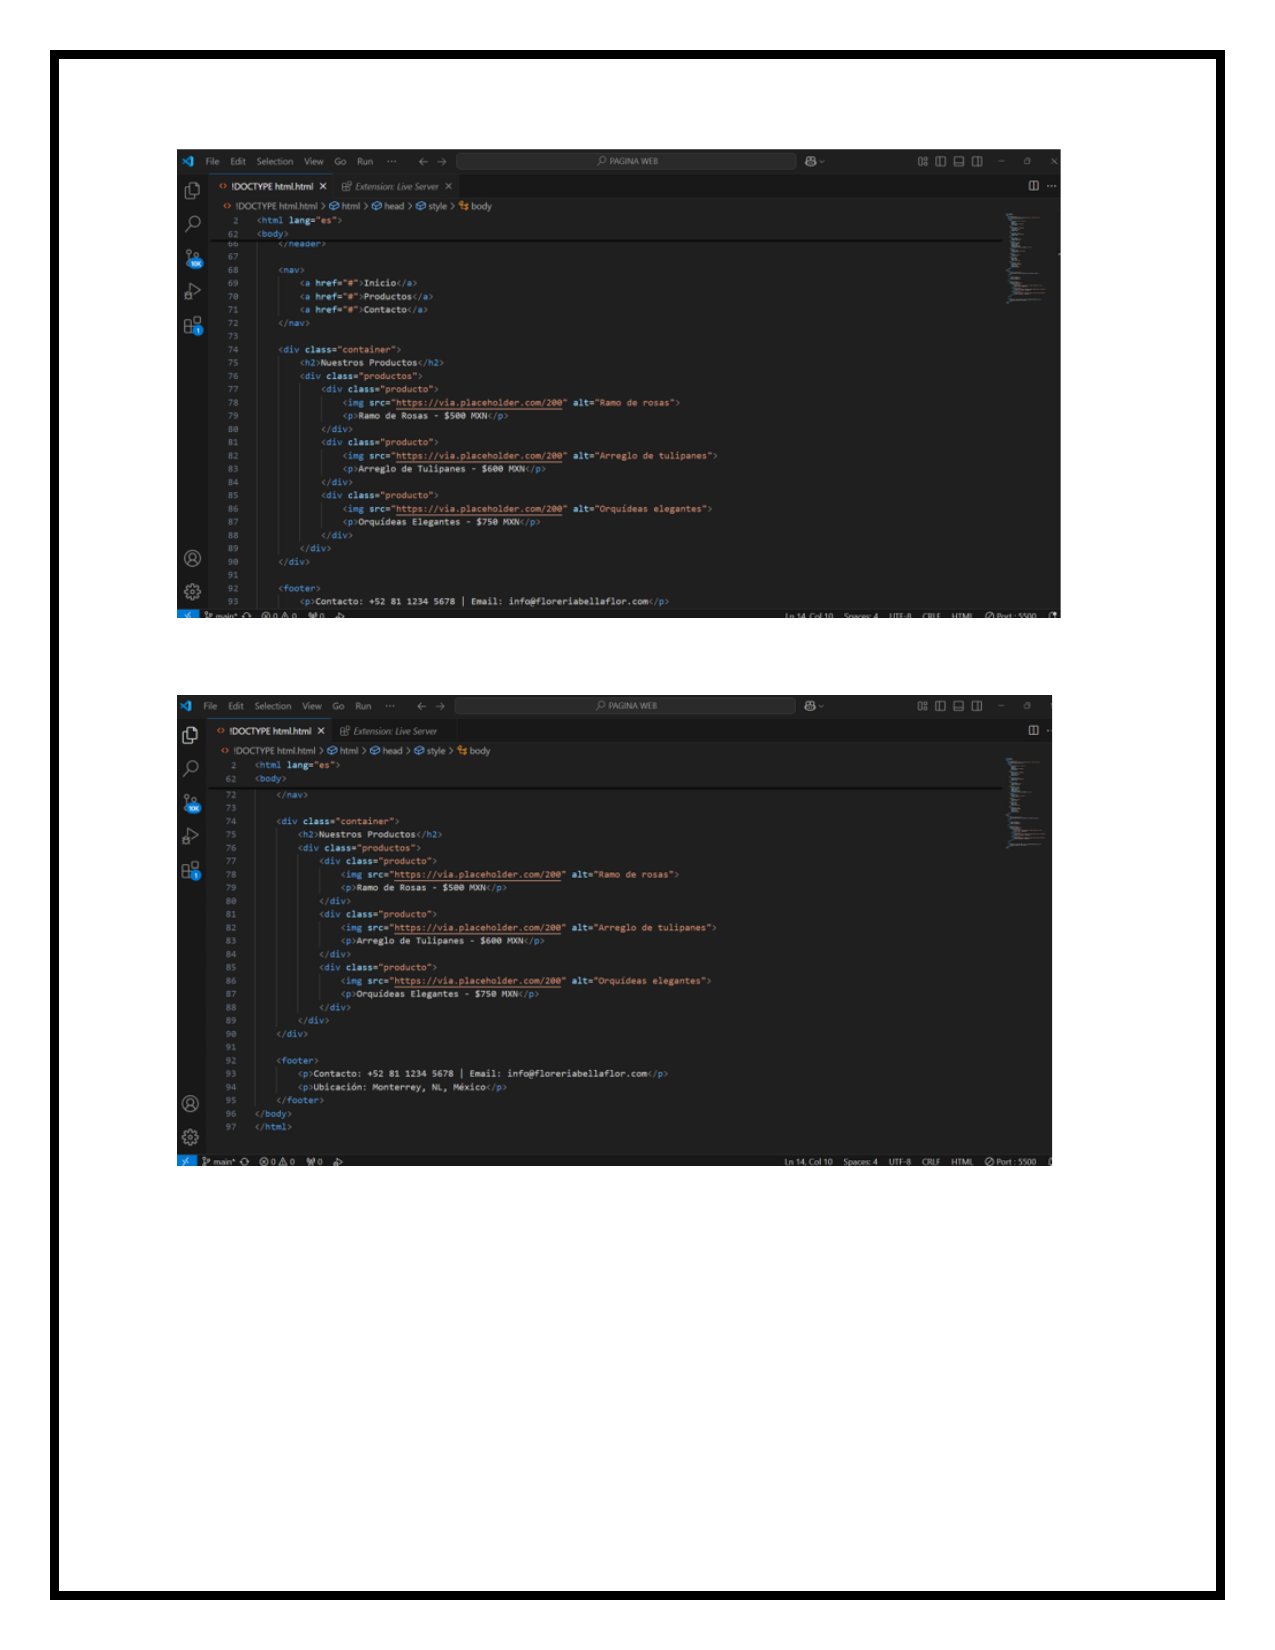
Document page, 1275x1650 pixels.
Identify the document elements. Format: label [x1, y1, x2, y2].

picture [177, 147, 1061, 618]
picture [177, 695, 1053, 1166]
